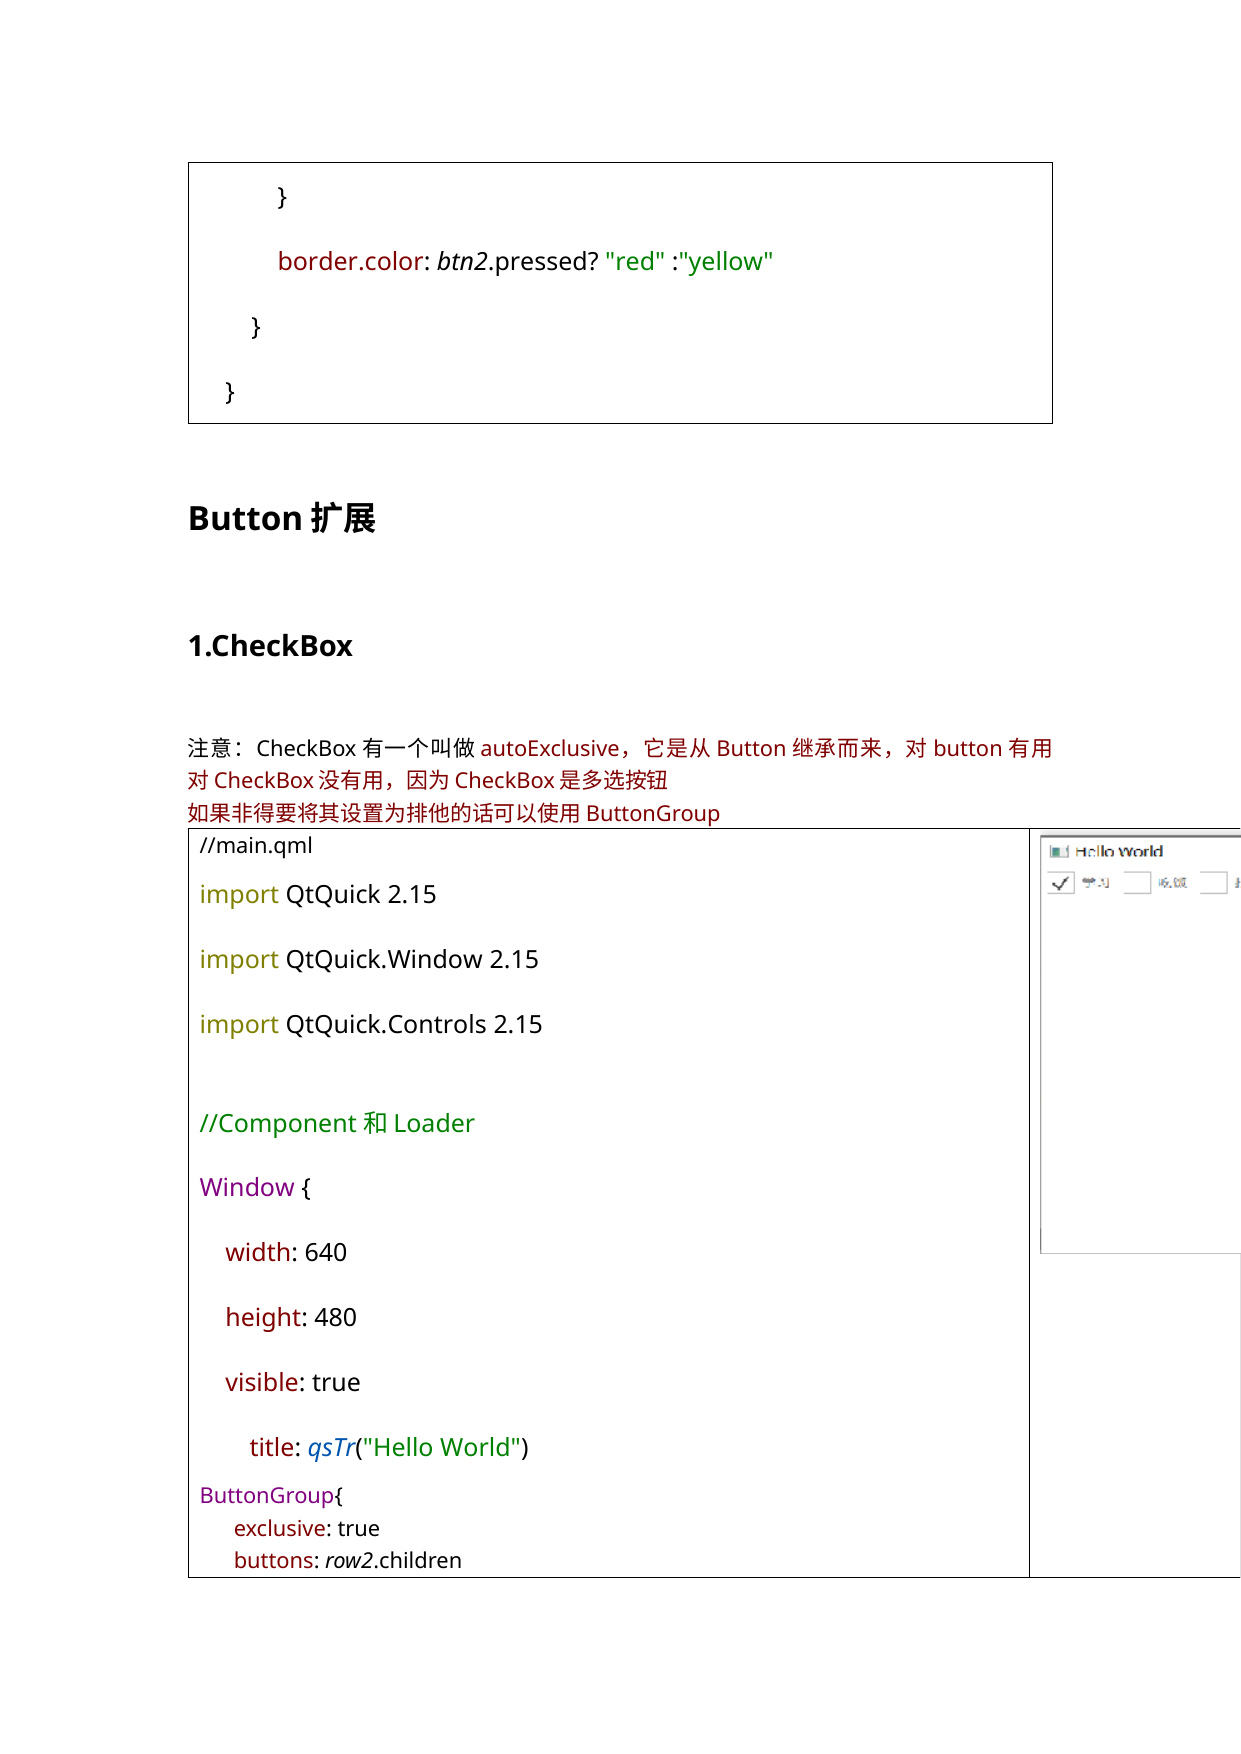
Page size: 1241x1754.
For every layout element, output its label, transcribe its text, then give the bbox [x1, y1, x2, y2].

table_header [189, 829, 1029, 1577]
text 注意：CheckBox有一个叫做autoExclusive，它是从Button继承而来，对button有用对CheckBox没有用，因为CheckBox是多选按钮 [187, 731, 1053, 796]
picture [1040, 829, 1241, 1254]
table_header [189, 163, 1052, 423]
subtitle 1.CheckBox [187, 613, 1053, 678]
table_header [1030, 829, 1240, 1577]
subtitle Button扩展 [187, 484, 1053, 549]
text 如果非得要将其设置为排他的话可以使用ButtonGroup [187, 796, 1053, 828]
